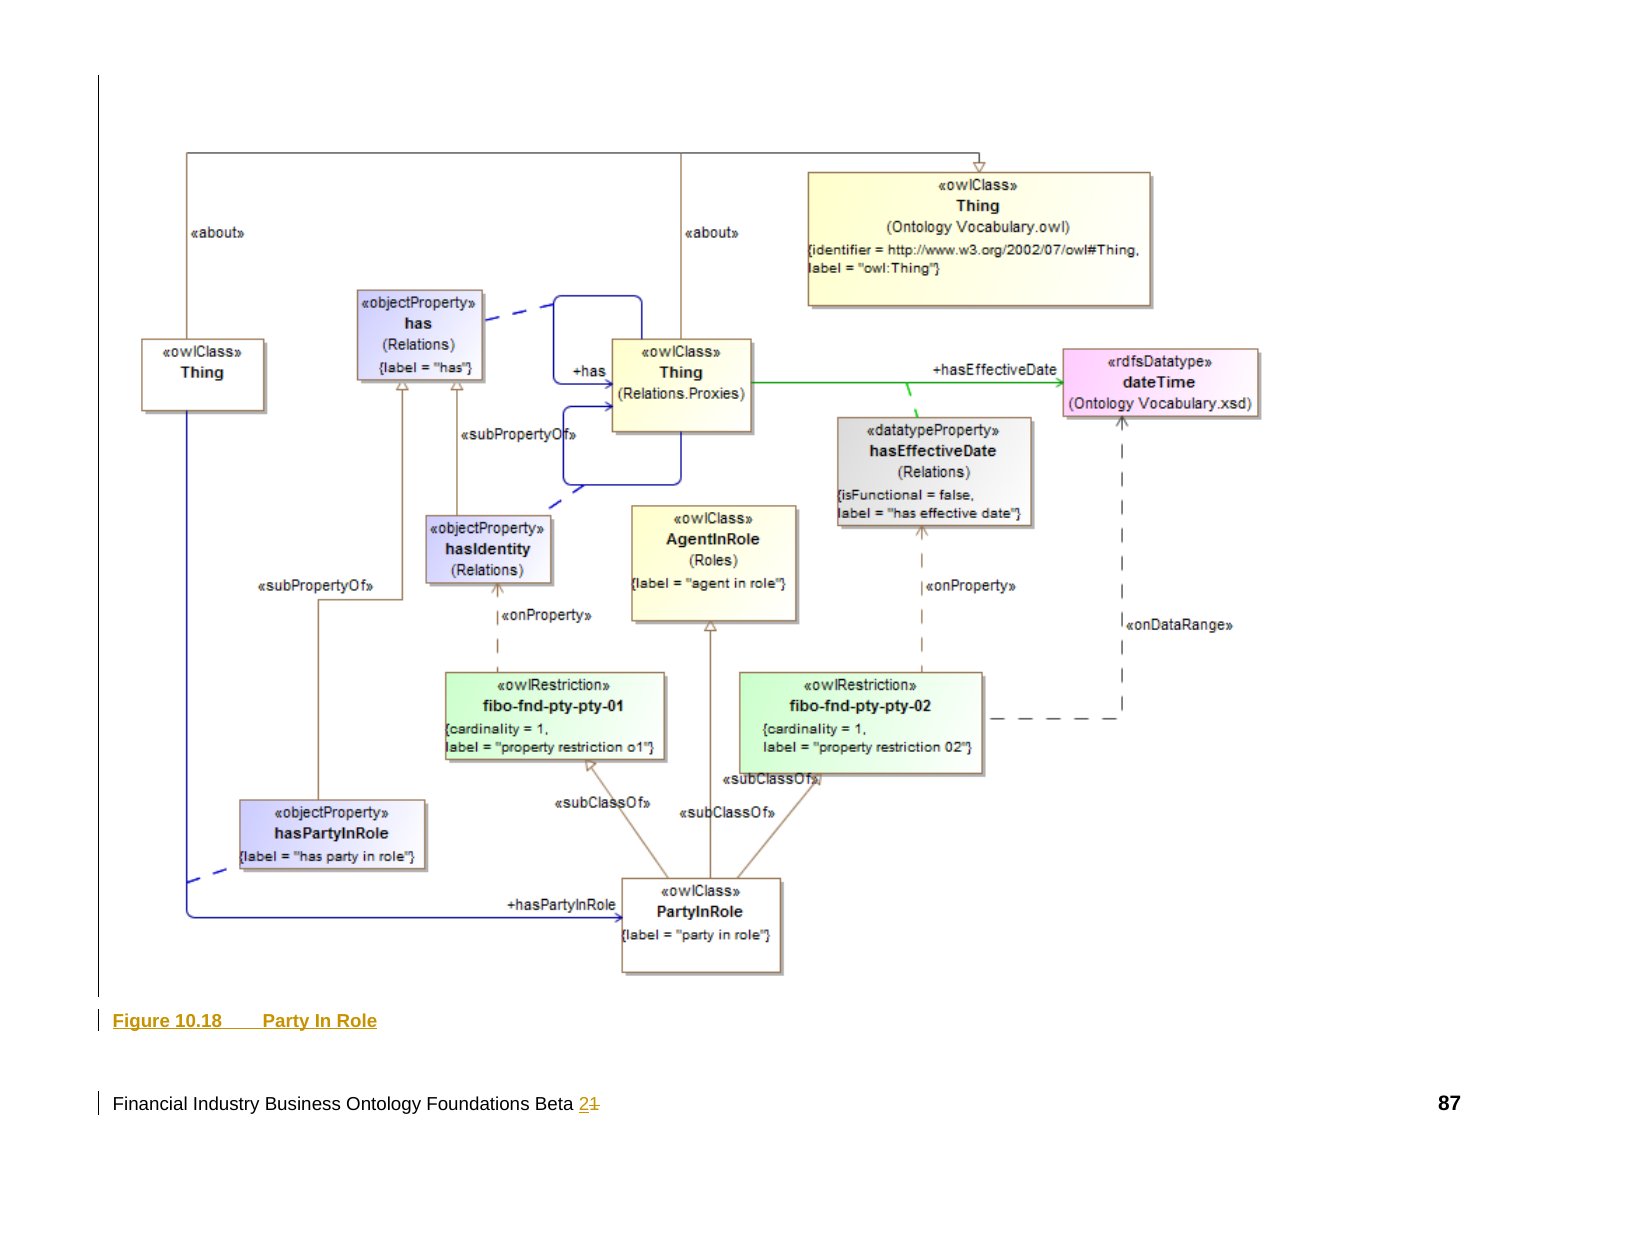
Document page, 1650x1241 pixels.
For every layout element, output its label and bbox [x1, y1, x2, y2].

picture [112, 75, 1284, 997]
